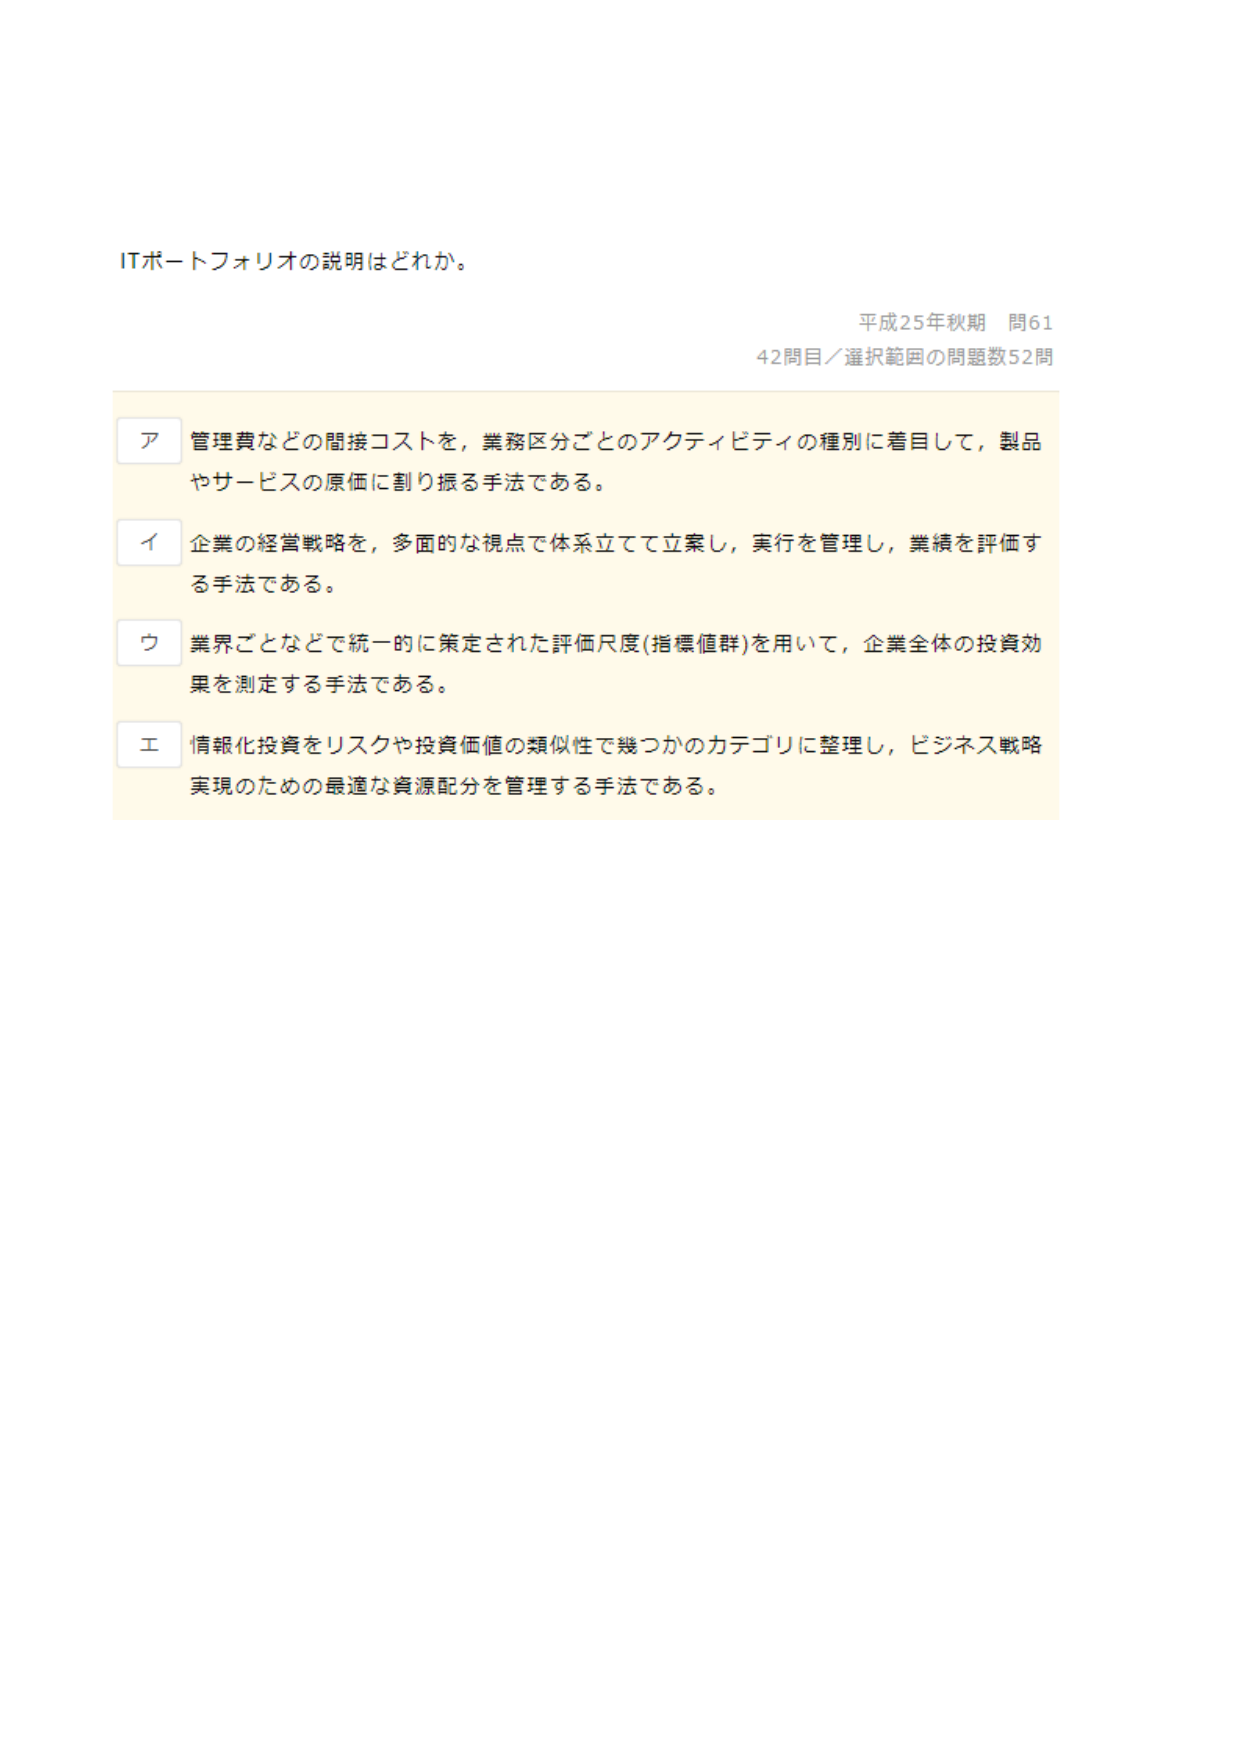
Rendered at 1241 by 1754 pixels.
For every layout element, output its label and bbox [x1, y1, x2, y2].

picture [112, 239, 1060, 820]
